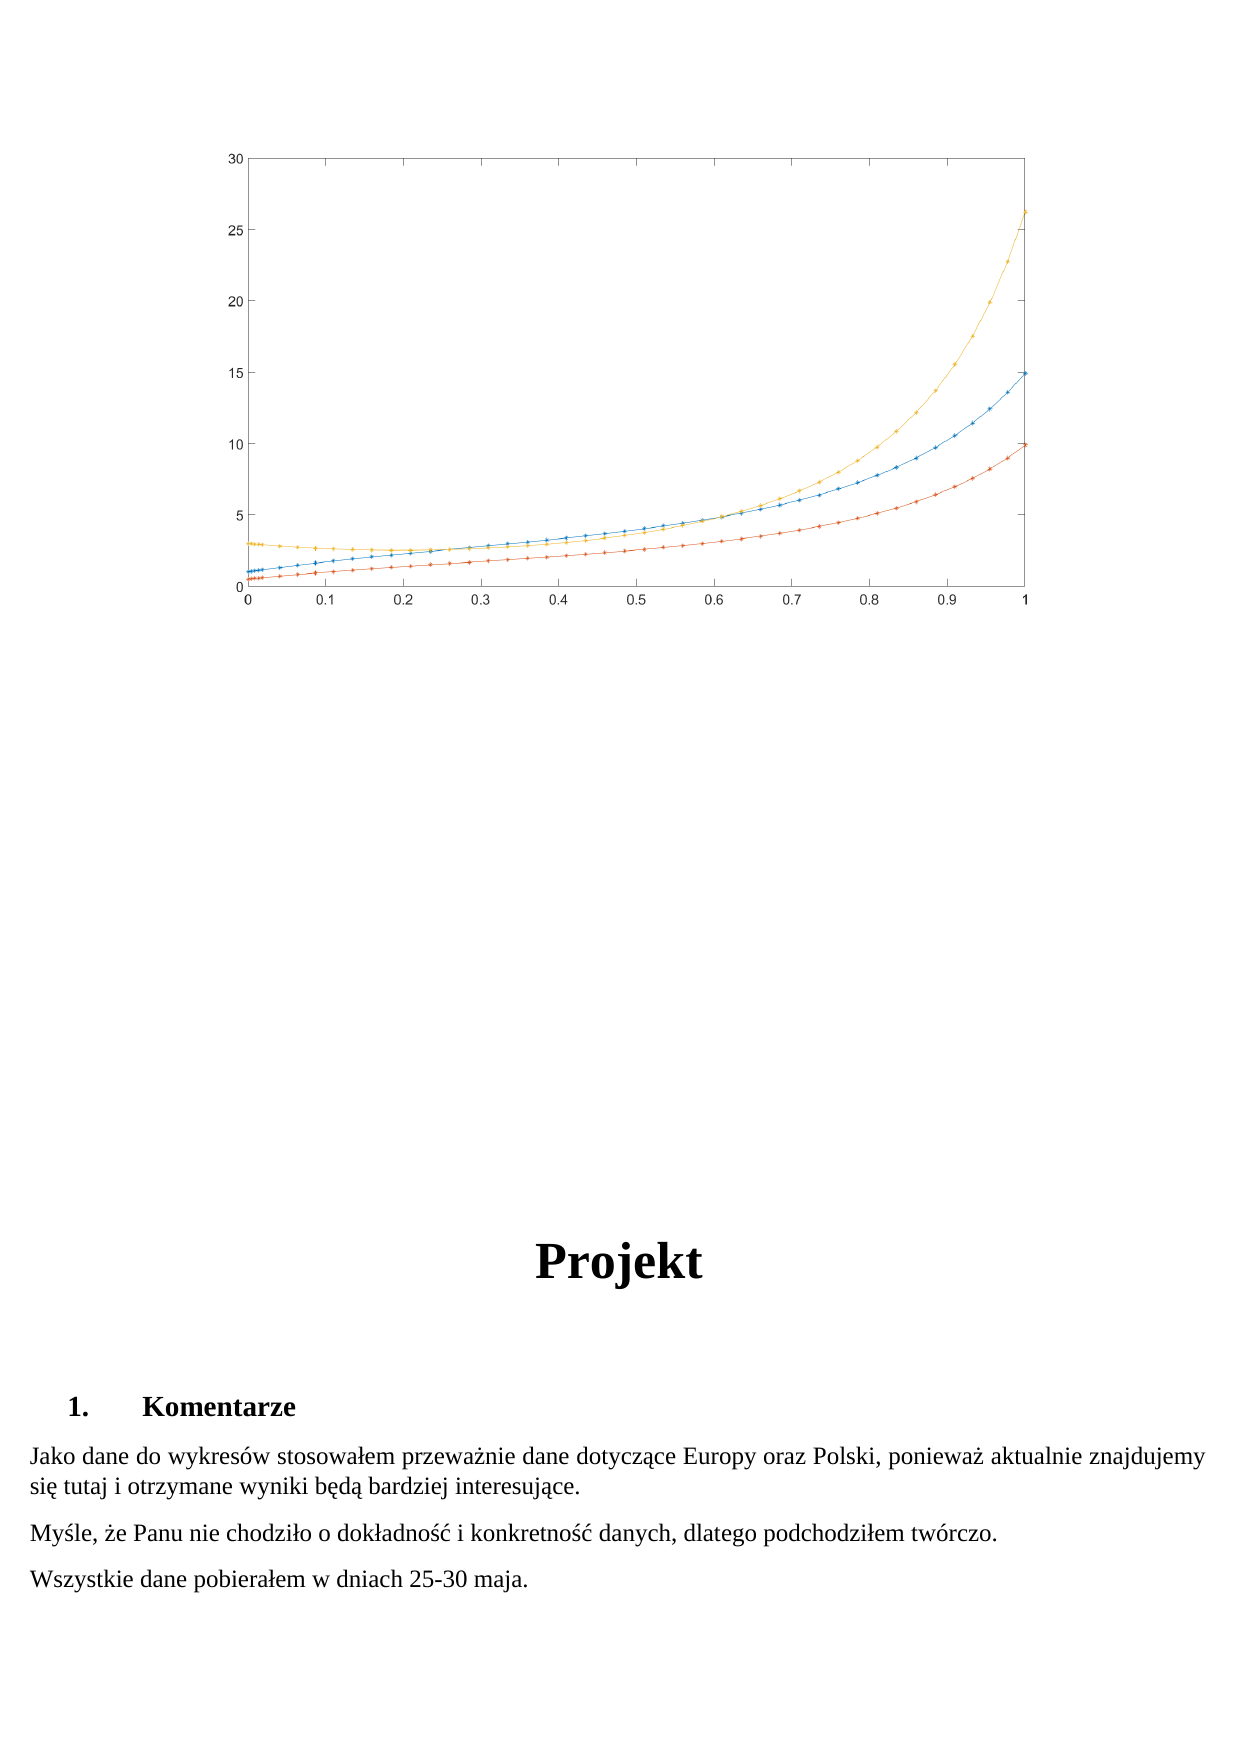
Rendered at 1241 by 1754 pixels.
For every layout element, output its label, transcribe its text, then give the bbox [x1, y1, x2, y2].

text Projekt [29, 1230, 1208, 1290]
list Komentarze [67, 1389, 1208, 1422]
picture [117, 118, 1120, 644]
text Jako dane do wykresów stosowałem przeważnie dane dotyczące Europy oraz Polski, ponieważ aktualnie znajdujemy się tutaj i otrzymane wyniki będą bardziej interesujące. [29, 1441, 1208, 1500]
text Wszystkie dane pobierałem w dniach 25-30 maja. [29, 1564, 1208, 1593]
text Myśle, że Panu nie chodziło o dokładność i konkretność danych, dlatego podchodziłem twórczo. [29, 1518, 1208, 1546]
